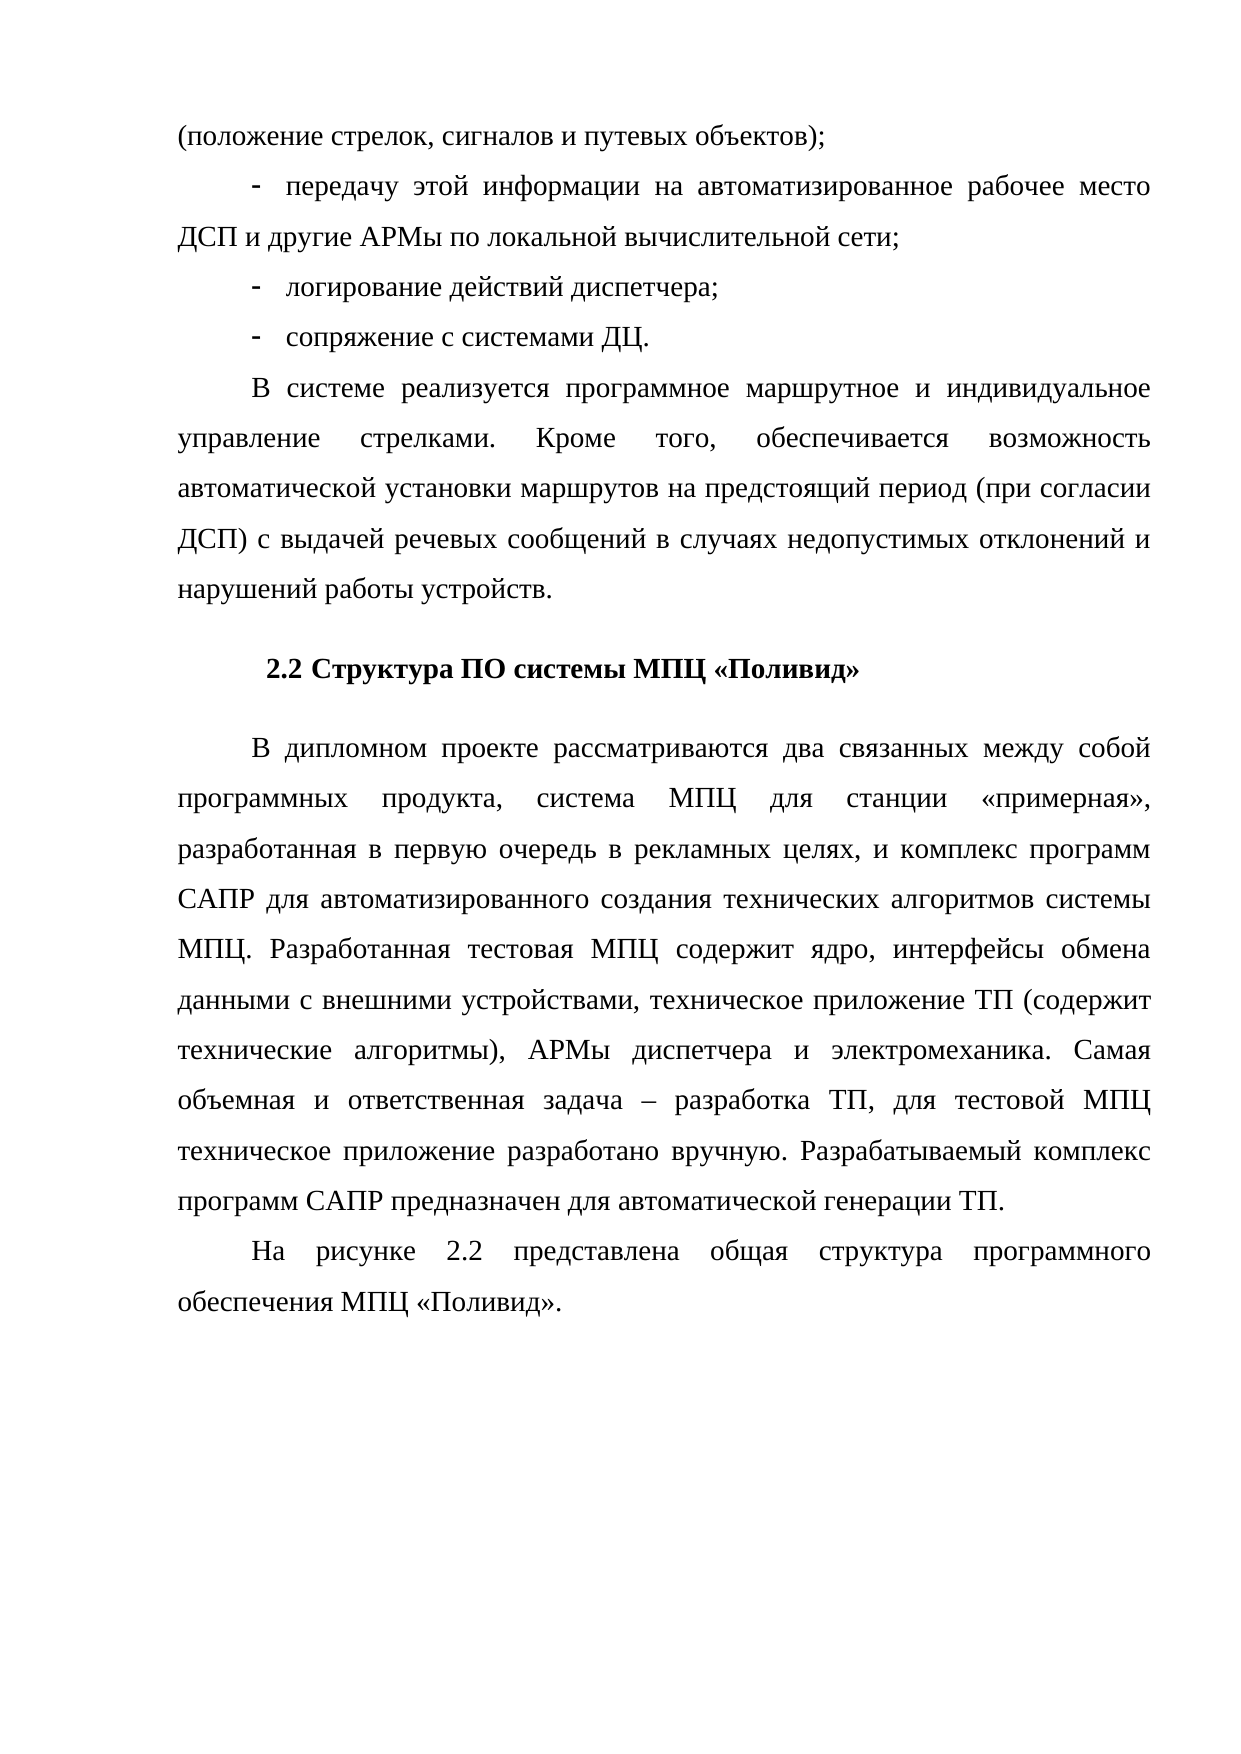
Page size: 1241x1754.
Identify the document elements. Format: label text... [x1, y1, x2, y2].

list Структура ПО системы МПЦ «Поливид» [266, 651, 1152, 684]
text В дипломном проекте рассматриваются два связанных между собой программных продукта, система МПЦ для станции «примерная», разработанная в первую очередь в рекламных целях, и комплекс программ САПР для автоматизированного создания технических алгоритмов системы МПЦ. Разработанная тестовая МПЦ содержит ядро, интерфейсы обмена данными с внешними устройствами, техническое приложение ТП (содержит технические алгоритмы), АРМы диспетчера и электромеханика. Самая объемная и ответственная задача – разработка ТП, для тестовой МПЦ техническое приложение разработано вручную. Разрабатываемый комплекс программ САПР предназначен для автоматической генерации ТП. [177, 730, 1152, 1217]
list сопряжение с системами ДЦ. [177, 319, 1152, 353]
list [177, 118, 1152, 152]
text На рисунке 2.2 представлена общая структура программного обеспечения МПЦ «Поливид». [177, 1233, 1152, 1317]
text В системе реализуется программное маршрутное и индивидуальное управление стрелками. Кроме того, обеспечивается возможность автоматической установки маршрутов на предстоящий период (при согласии ДСП) с выдачей речевых сообщений в случаях недопустимых отклонений и нарушений работы устройств. [177, 370, 1152, 605]
list передачу этой информации на автоматизированное рабочее место ДСП и другие АРМы по локальной вычислительной сети; [177, 168, 1152, 252]
list логирование действий диспетчера; [177, 269, 1152, 303]
